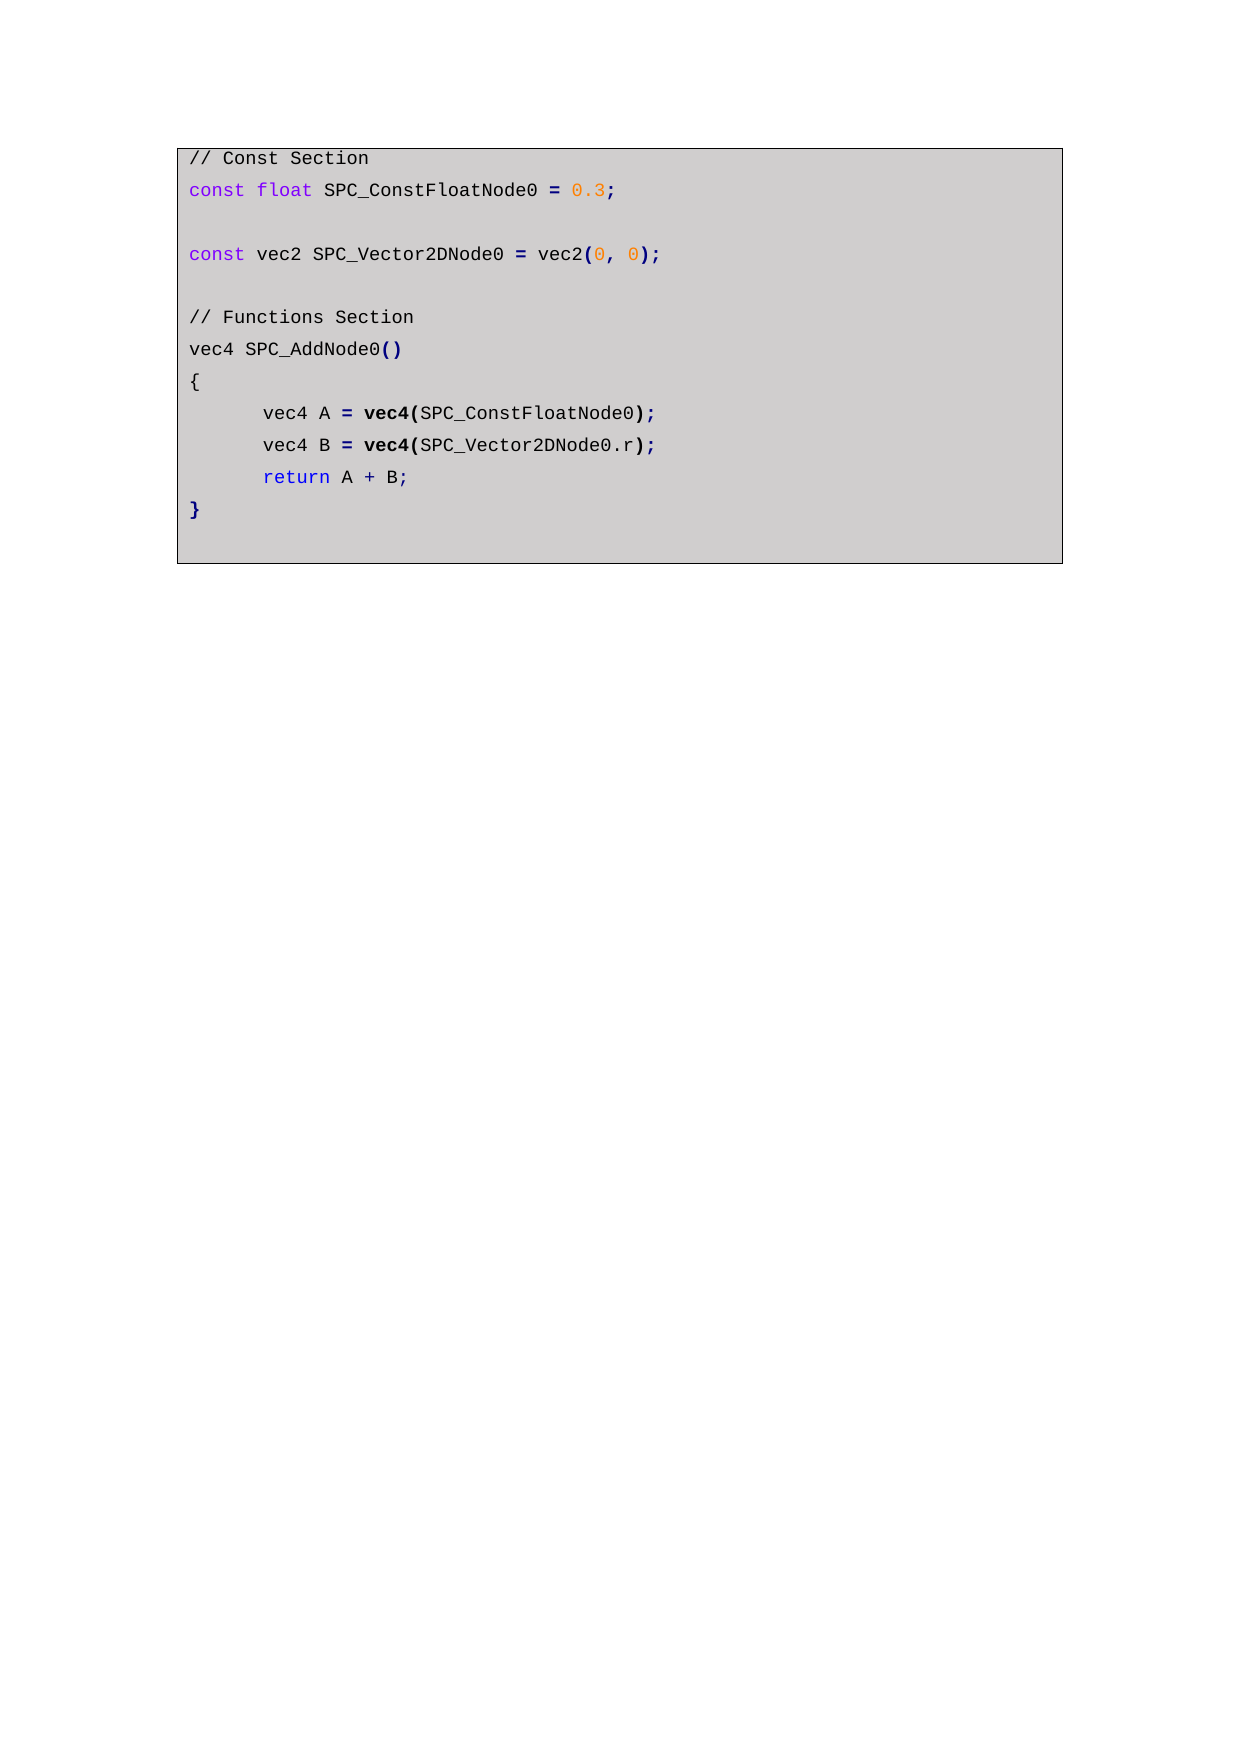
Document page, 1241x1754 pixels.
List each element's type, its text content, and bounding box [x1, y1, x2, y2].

table_header // Const Section const float SPC_ConstFloatNode0 = 0.3; const vec2 SPC_Vector2DNode0 = vec2(0, 0); // Functions Section vec4 SPC_AddNode0() { vec4 A = vec4(SPC_ConstFloatNode0); vec4 B = vec4(SPC_Vector2DNode0.r); return A + B; } [178, 149, 1062, 563]
